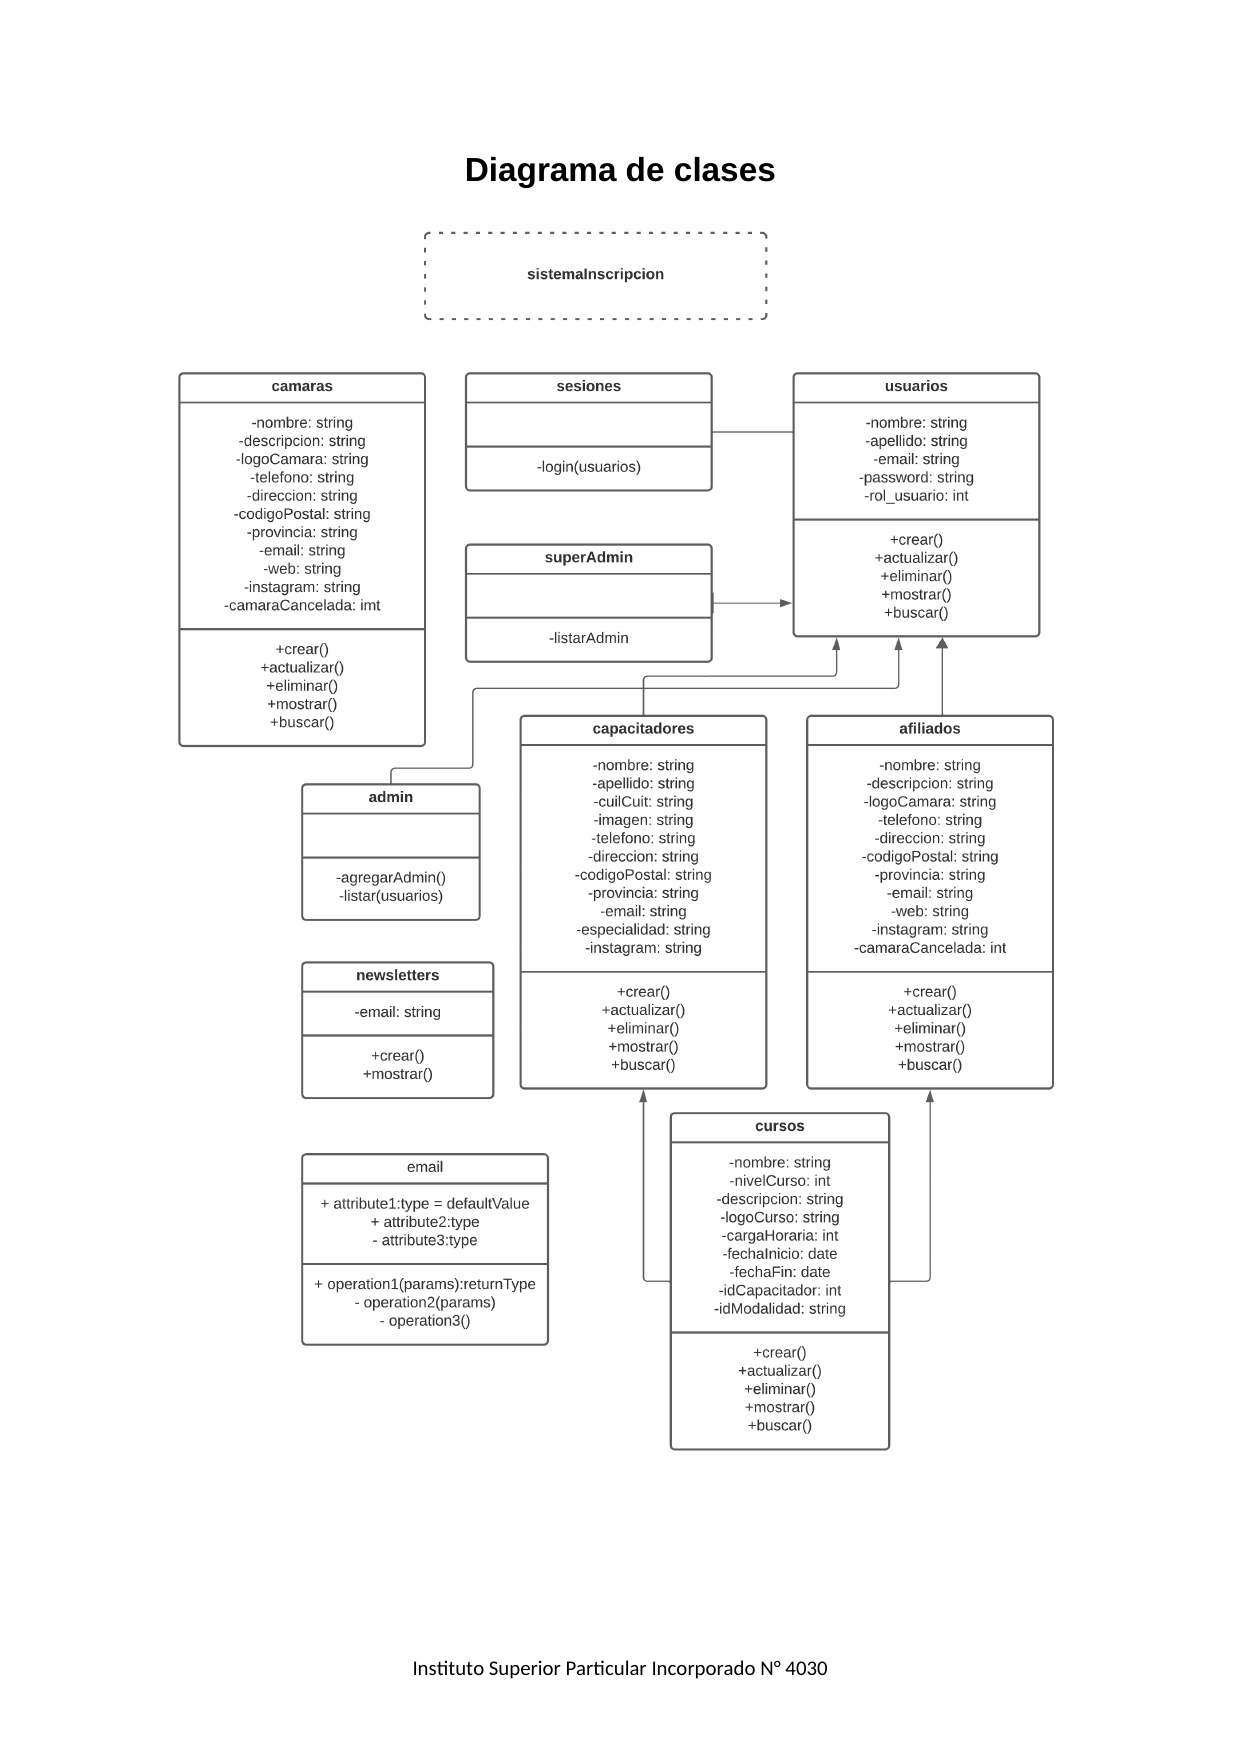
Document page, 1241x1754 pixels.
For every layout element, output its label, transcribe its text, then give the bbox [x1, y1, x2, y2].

subtitle Diagrama de clases [112, 150, 1128, 188]
picture [145, 191, 1095, 1492]
